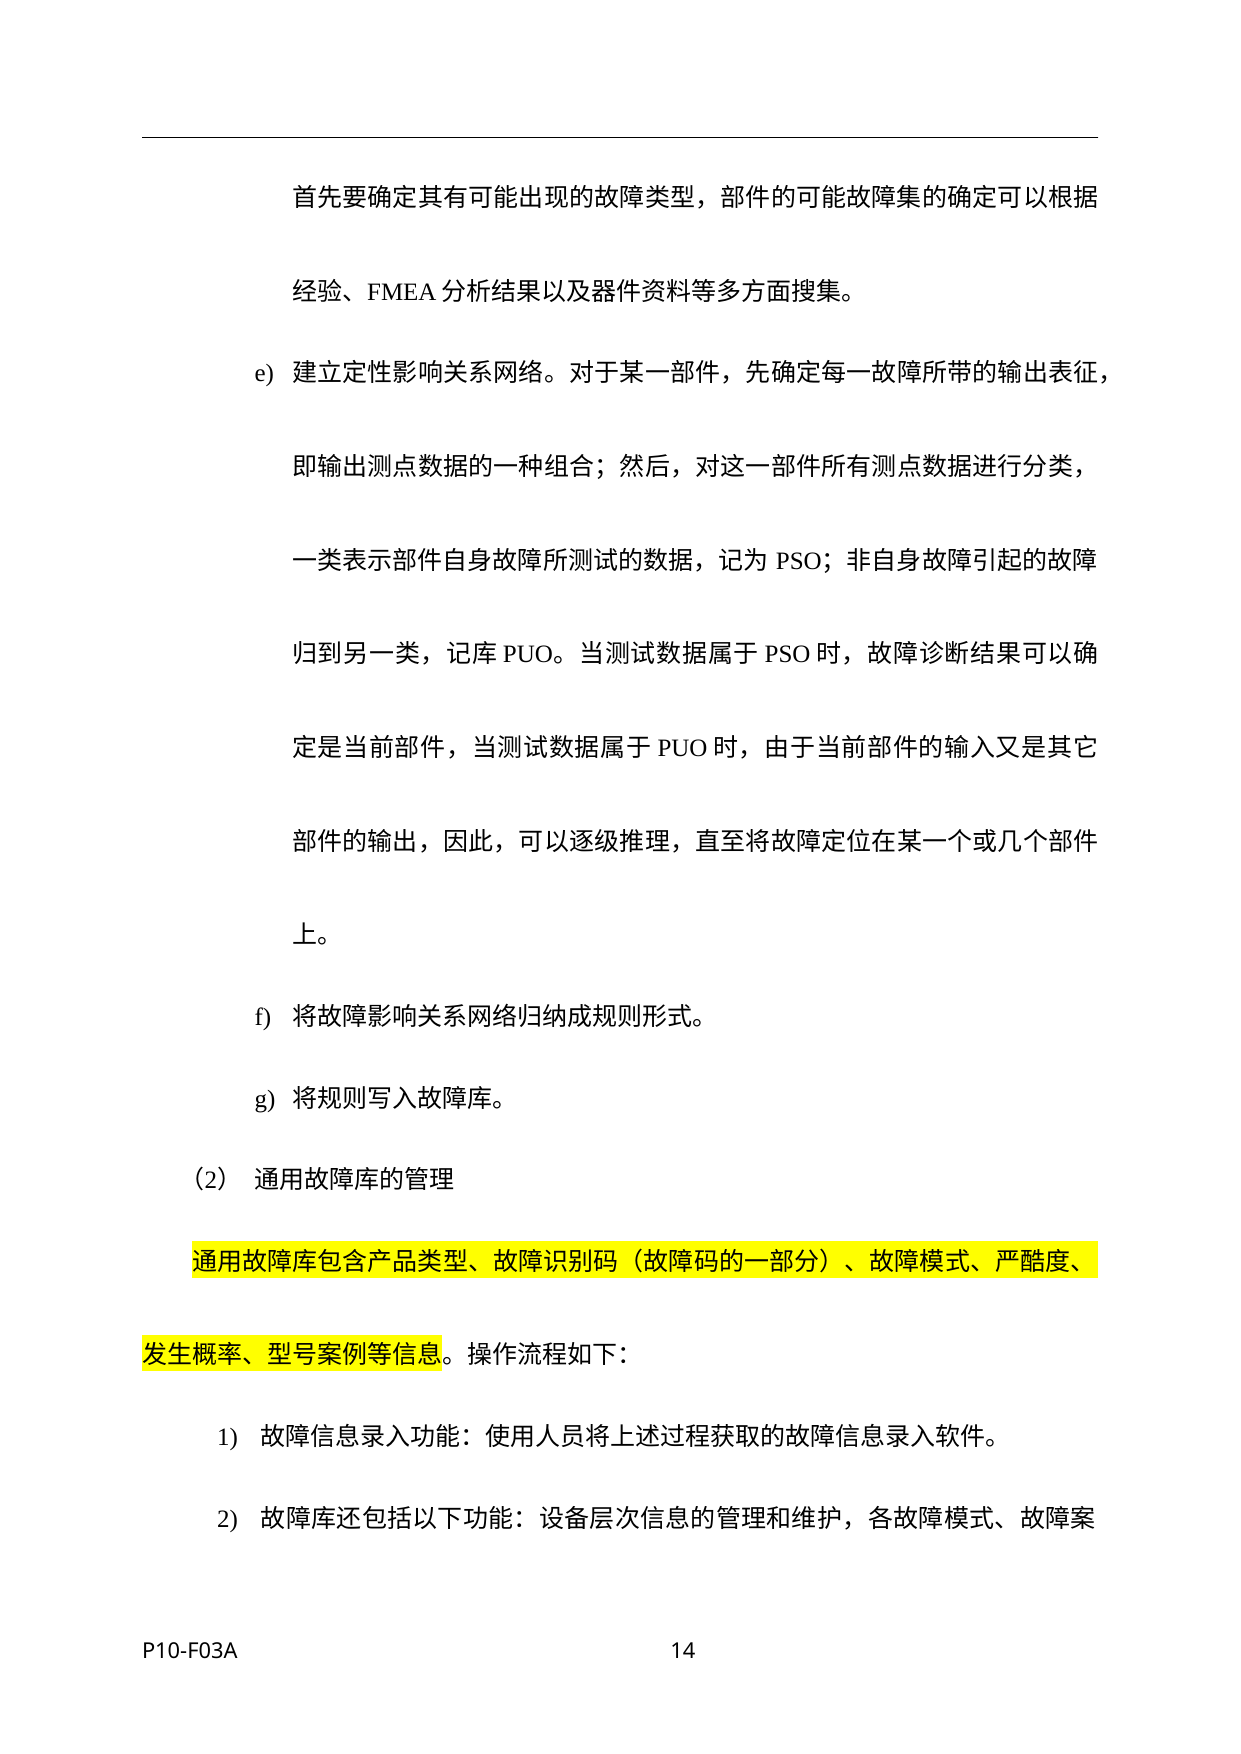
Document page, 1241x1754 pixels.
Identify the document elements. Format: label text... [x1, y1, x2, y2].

list 通用故障库的管理 [179, 1144, 1098, 1212]
list 将规则写入故障库。 [254, 1062, 1098, 1130]
list 故障信息录入功能：使用人员将上述过程获取的故障信息录入软件。 [217, 1401, 1098, 1469]
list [217, 1482, 1098, 1550]
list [254, 162, 1098, 323]
list 将故障影响关系网络归纳成规则形式。 [254, 981, 1098, 1048]
list 建立定性影响关系网络。对于某一部件，先确定每一故障所带的输出表征，即输出测点数据的一种组合；然后，对这一部件所有测点数据进行分类，一类表示部件自身故障所测试的数据，记为PSO；非自身故障引起的故障归到另一类，记库PUO。当测试数据属于PSO时，故障诊断结果可以确定是当前部件，当测试数据属于PUO时，由于当前部件的输入又是其它部件的输出，因此，可以逐级推理，直至将故障定位在某一个或几个部件上。 [254, 337, 1098, 967]
text 通用故障库包含产品类型、故障识别码（故障码的一部分）、故障模式、严酷度、发生概率、型号案例等信息。操作流程如下： [142, 1226, 1098, 1387]
